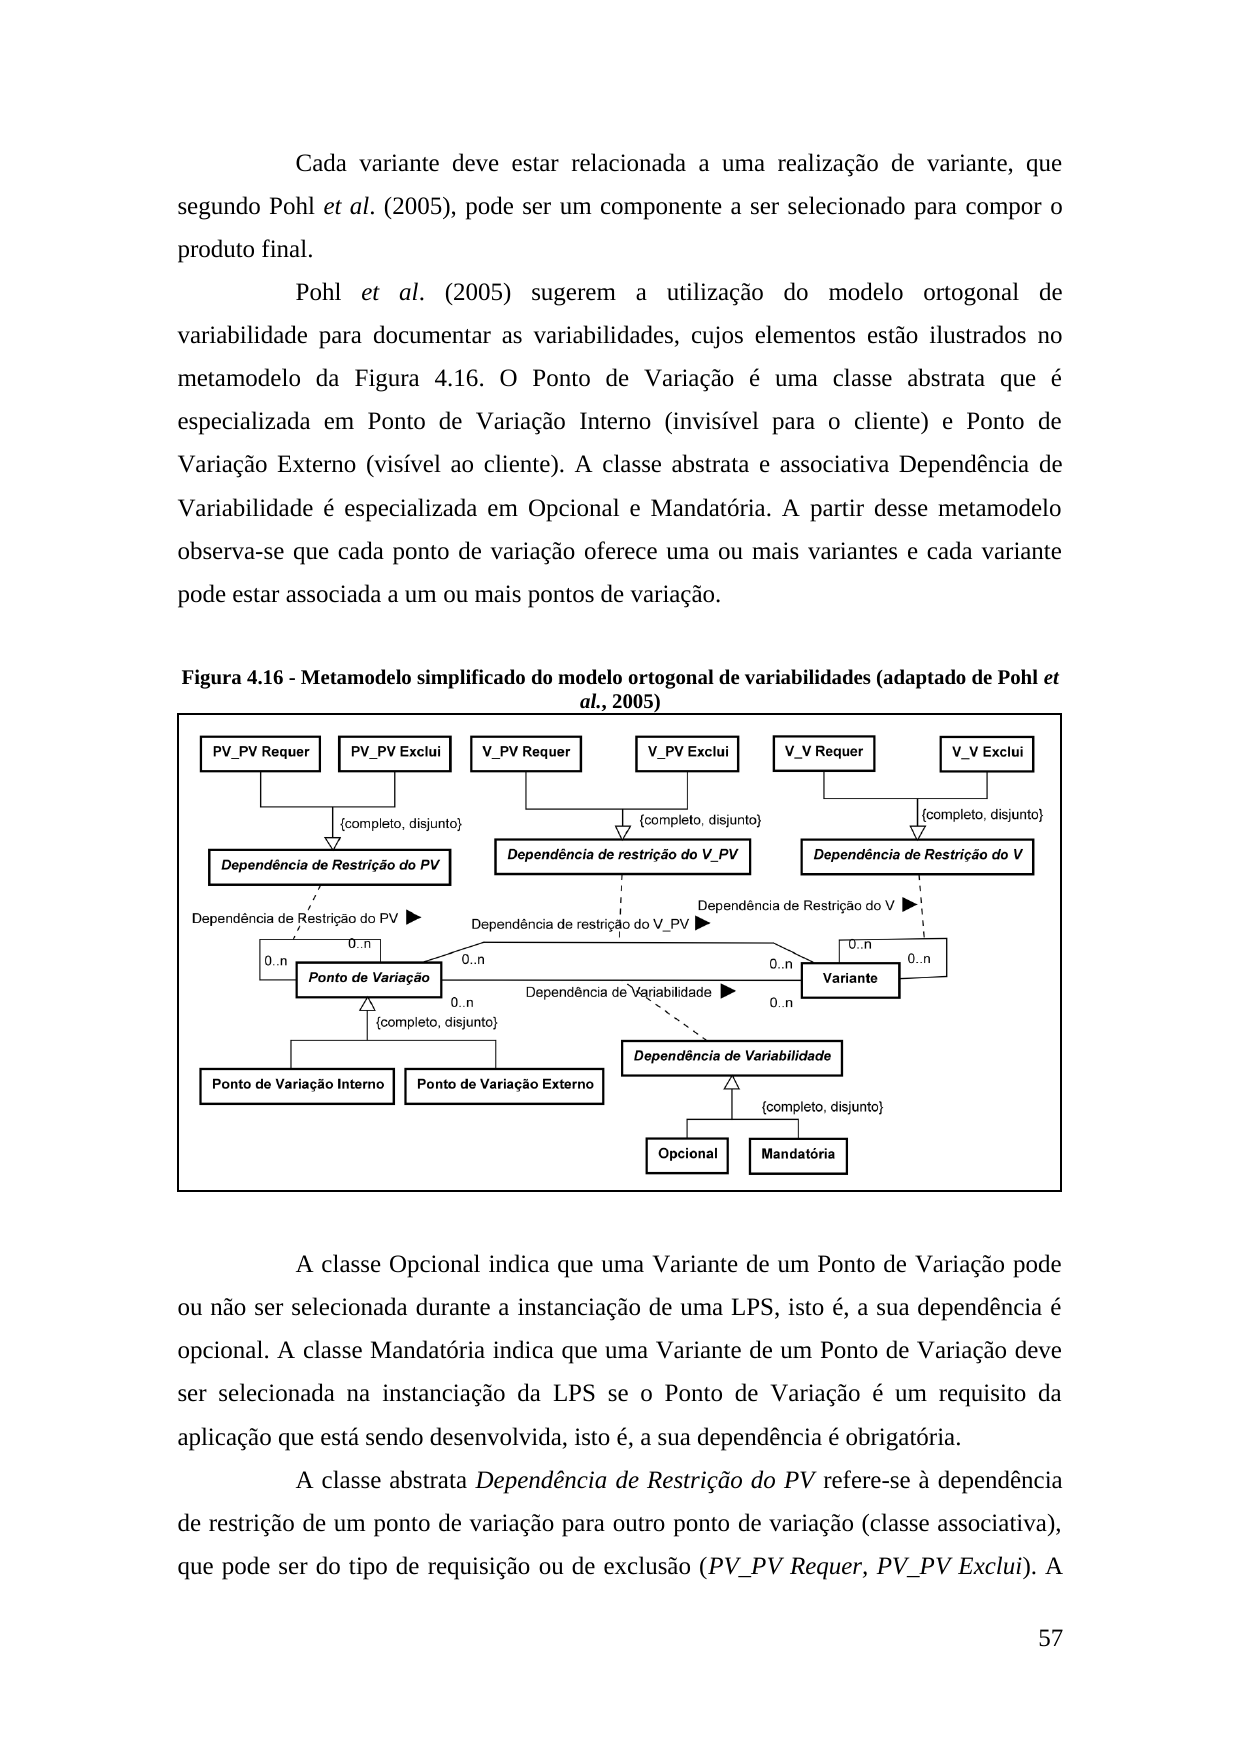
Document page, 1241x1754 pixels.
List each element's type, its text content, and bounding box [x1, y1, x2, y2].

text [177, 1465, 1063, 1580]
text A classe Opcional indica que uma Variante de um Ponto de Variação pode ou não ser selecionada durante a instanciação de uma LPS, isto é, a sua dependência é opcional. A classe Mandatória indica que uma Variante de um Ponto de Variação deve ser selecionada na instanciação da LPS se o Ponto de Variação é um requisito da aplicação que está sendo desenvolvida, isto é, a sua dependência é obrigatória. [177, 1249, 1063, 1450]
picture [179, 715, 1060, 1190]
text Cada variante deve estar relacionada a uma realização de variante, que segundo Pohl et al. (2005), pode ser um componente a ser selecionado para compor o produto final. [177, 148, 1063, 263]
